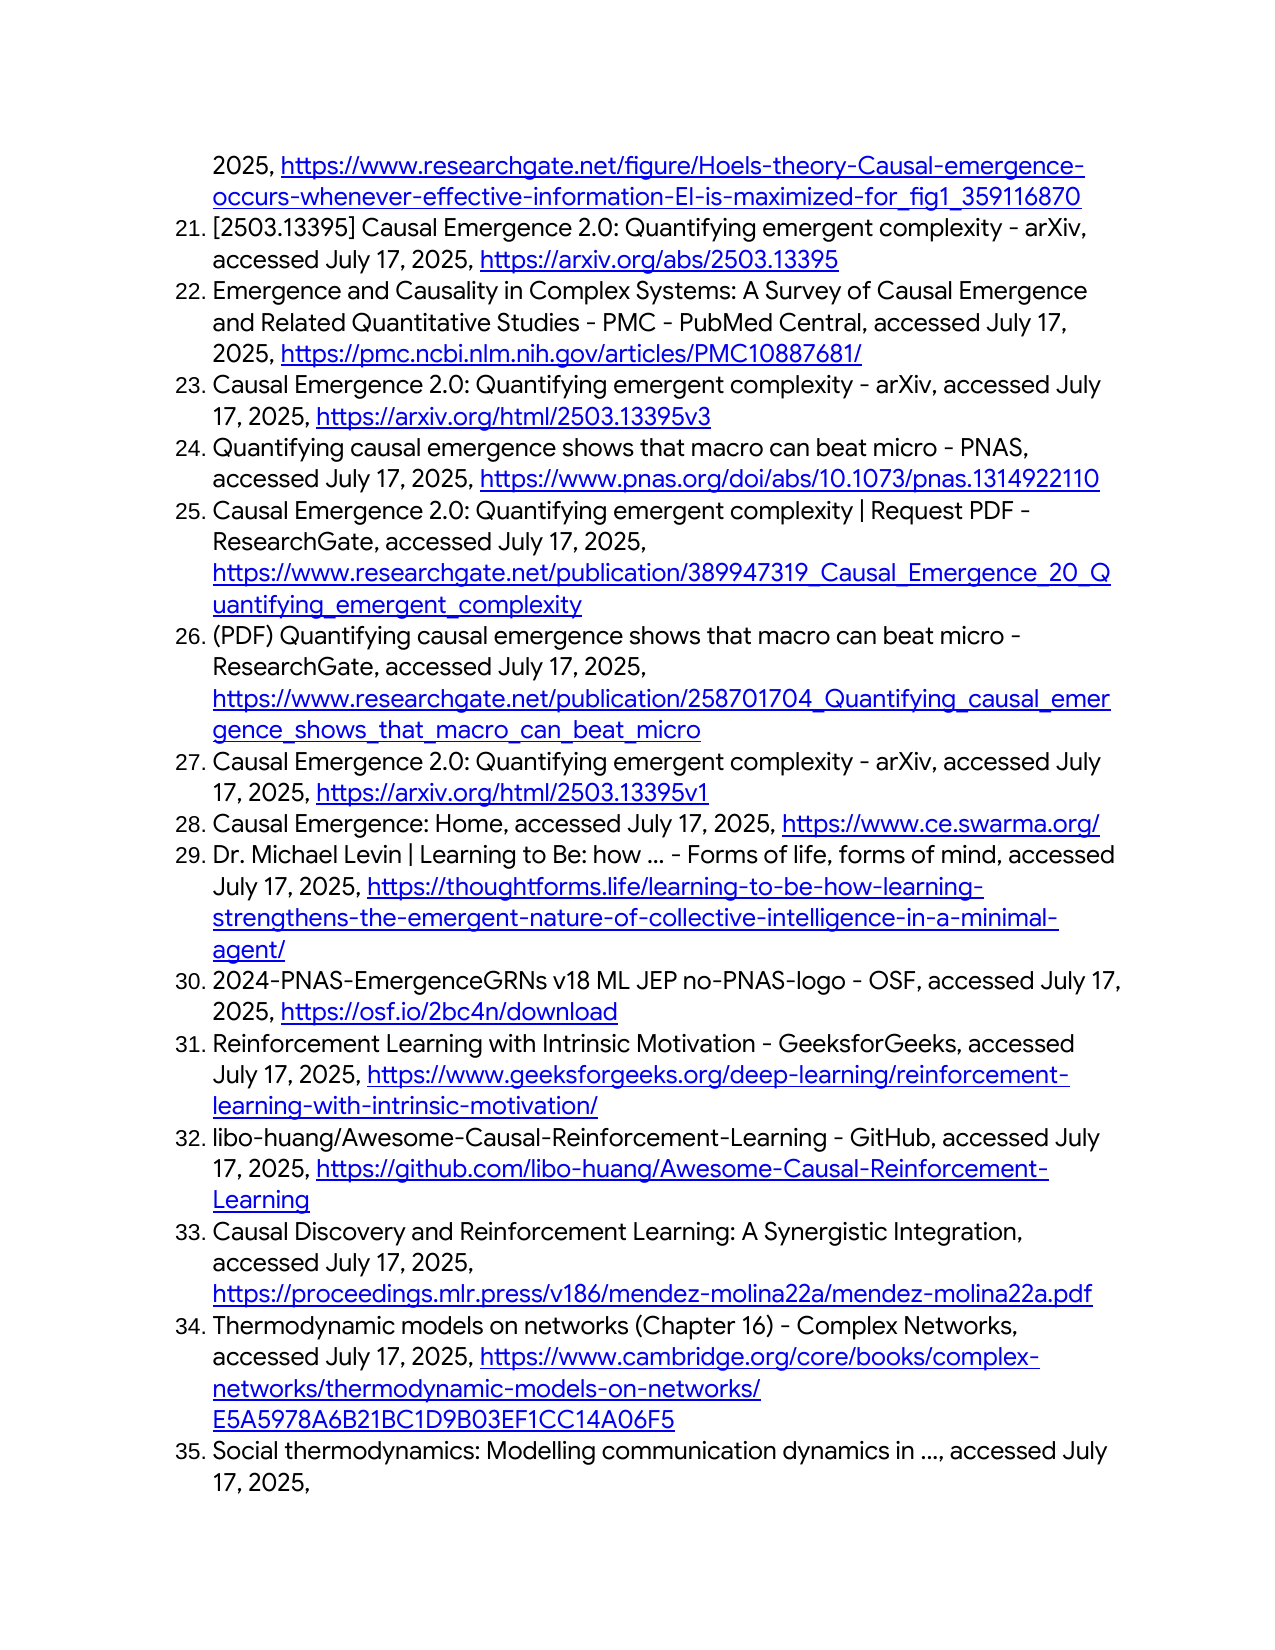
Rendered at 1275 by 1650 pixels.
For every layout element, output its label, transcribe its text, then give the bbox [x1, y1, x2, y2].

list 2024-PNAS-EmergenceGRNs v18 ML JEP no-PNAS-logo - OSF, accessed July 17, 2025, https://osf.io/2bc4n/download [175, 965, 1125, 1028]
list Thermodynamic models on networks (Chapter 16) - Complex Networks, accessed July 17, 2025, https://www.cambridge.org/core/books/complex-networks/thermodynamic-models-on-networks/E5A5978A6B21BC1D9B03EF1CC14A06F5 [175, 1310, 1125, 1436]
list Causal Emergence 2.0: Quantifying emergent complexity - arXiv, accessed July 17, 2025, https://arxiv.org/html/2503.13395v1 [175, 746, 1125, 808]
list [175, 1436, 1125, 1498]
list [2503.13395] Causal Emergence 2.0: Quantifying emergent complexity - arXiv, accessed July 17, 2025, https://arxiv.org/abs/2503.13395 [175, 213, 1125, 275]
list libo-huang/Awesome-Causal-Reinforcement-Learning - GitHub, accessed July 17, 2025, https://github.com/libo-huang/Awesome-Causal-Reinforcement-Learning [175, 1122, 1125, 1216]
list Reinforcement Learning with Intrinsic Motivation - GeeksforGeeks, accessed July 17, 2025, https://www.geeksforgeeks.org/deep-learning/reinforcement-learning-with-intrinsic-motivation/ [175, 1028, 1125, 1122]
list (PDF) Quantifying causal emergence shows that macro can beat micro - ResearchGate, accessed July 17, 2025, https://www.researchgate.net/publication/258701704_Quantifying_causal_emergence_shows_that_macro_can_beat_micro [175, 620, 1125, 746]
list Causal Emergence 2.0: Quantifying emergent complexity | Request PDF - ResearchGate, accessed July 17, 2025, https://www.researchgate.net/publication/389947319_Causal_Emergence_20_Quantifying_emergent_complexity [175, 495, 1125, 620]
list Causal Emergence 2.0: Quantifying emergent complexity - arXiv, accessed July 17, 2025, https://arxiv.org/html/2503.13395v3 [175, 369, 1125, 432]
list Causal Emergence: Home, accessed July 17, 2025, https://www.ce.swarma.org/ [175, 808, 1125, 840]
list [175, 150, 1125, 213]
list Causal Discovery and Reinforcement Learning: A Synergistic Integration, accessed July 17, 2025, https://proceedings.mlr.press/v186/mendez-molina22a/mendez-molina22a.pdf [175, 1216, 1125, 1310]
list Quantifying causal emergence shows that macro can beat micro - PNAS, accessed July 17, 2025, https://www.pnas.org/doi/abs/10.1073/pnas.1314922110 [175, 432, 1125, 495]
list Emergence and Causality in Complex Systems: A Survey of Causal Emergence and Related Quantitative Studies - PMC - PubMed Central, accessed July 17, 2025, https://pmc.ncbi.nlm.nih.gov/articles/PMC10887681/ [175, 275, 1125, 369]
list Dr. Michael Levin | Learning to Be: how ... - Forms of life, forms of mind, accessed July 17, 2025, https://thoughtforms.life/learning-to-be-how-learning-strengthens-the-emergent-nature-of-collective-intelligence-in-a-minimal-agent/ [175, 840, 1125, 965]
